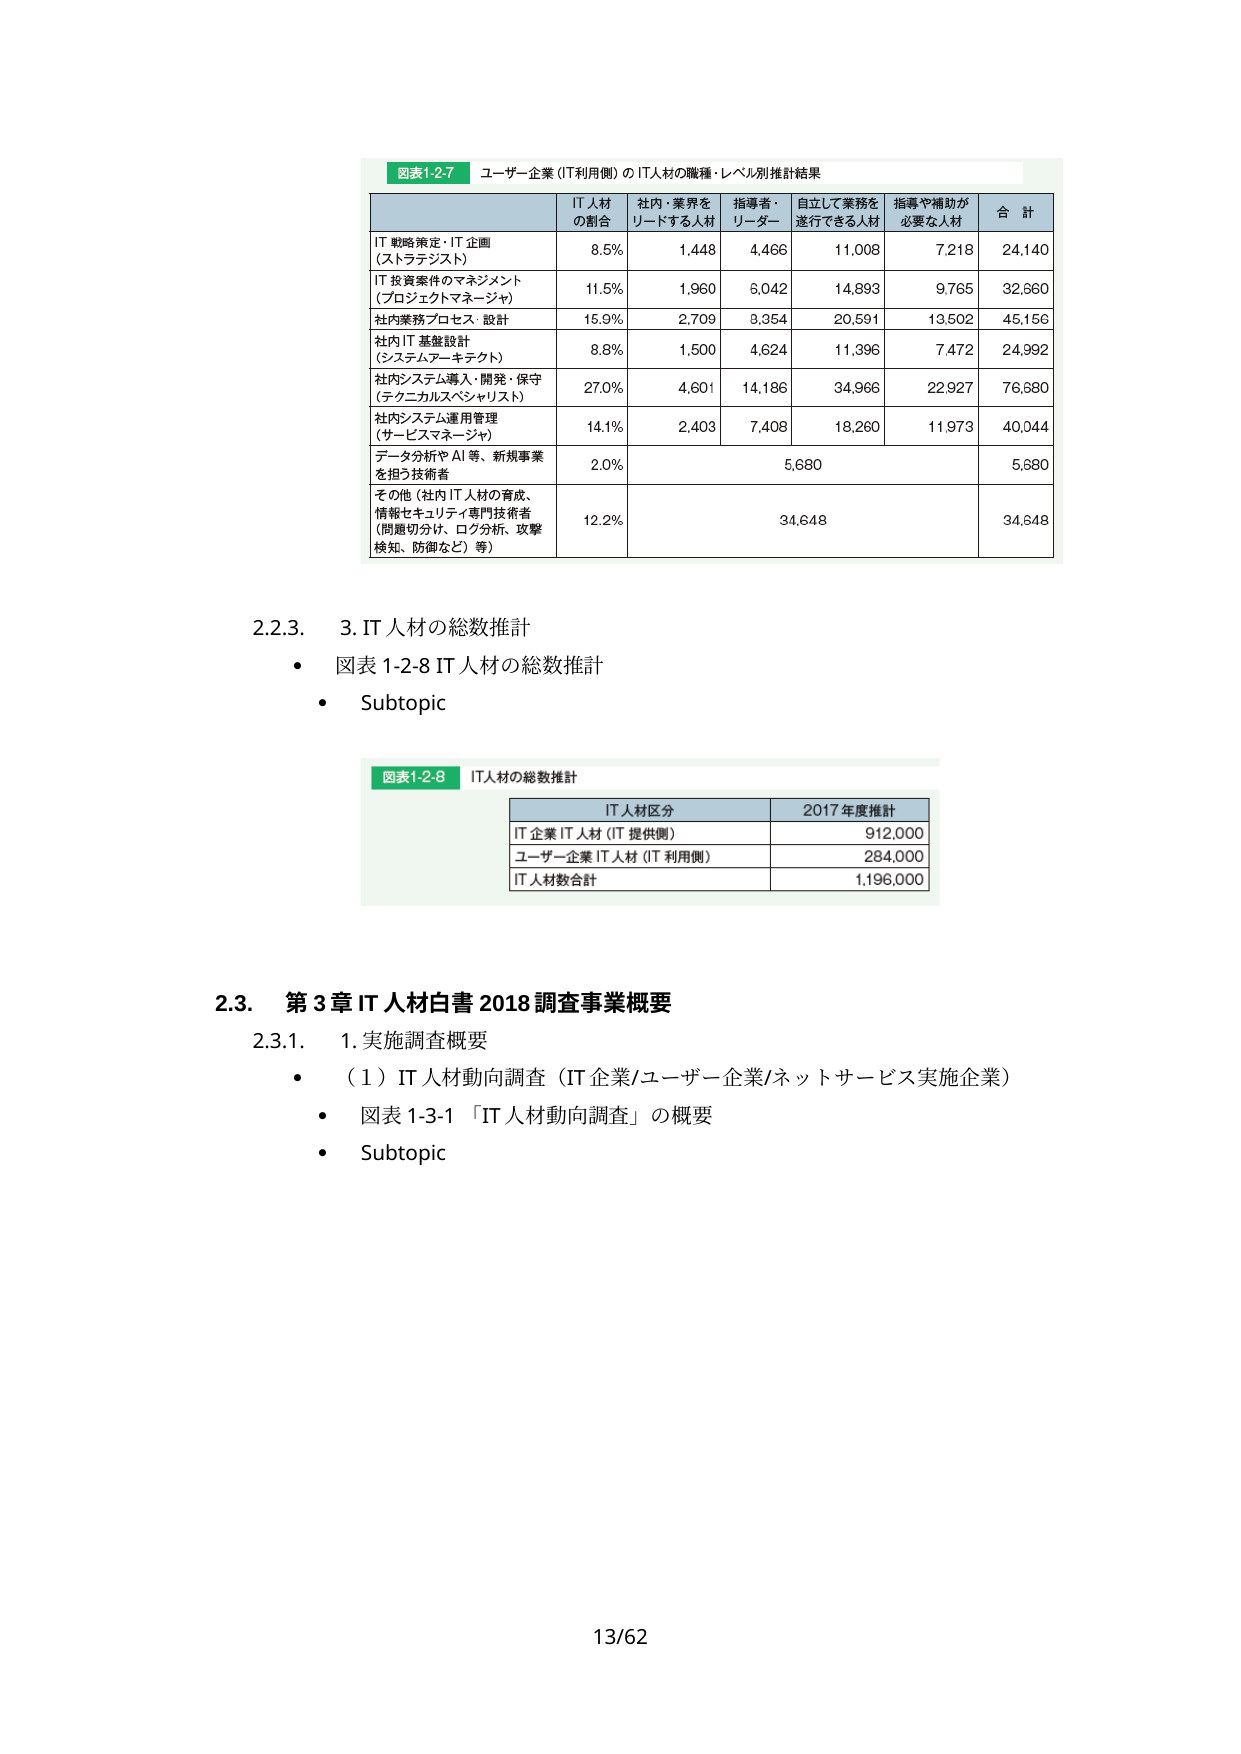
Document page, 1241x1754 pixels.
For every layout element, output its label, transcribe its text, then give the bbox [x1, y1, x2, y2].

list 図表1-3-1 「IT人材動向調査」の概要 [319, 1096, 1063, 1133]
list Subtopic [319, 683, 1063, 721]
subtitle 第3章IT人材白書2018調査事業概要 [215, 983, 1058, 1021]
list （１）IT人材動向調査（IT企業/ユーザー企業/ネットサービス実施企業） [294, 1058, 1063, 1096]
picture [360, 758, 940, 906]
list 図表1-2-8 IT人材の総数推計 [294, 646, 1063, 683]
list Subtopic [319, 1133, 1063, 1171]
picture [360, 158, 1063, 564]
list 3. IT人材の総数推計 [252, 608, 1063, 646]
list 1. 実施調査概要 [252, 1021, 1063, 1058]
